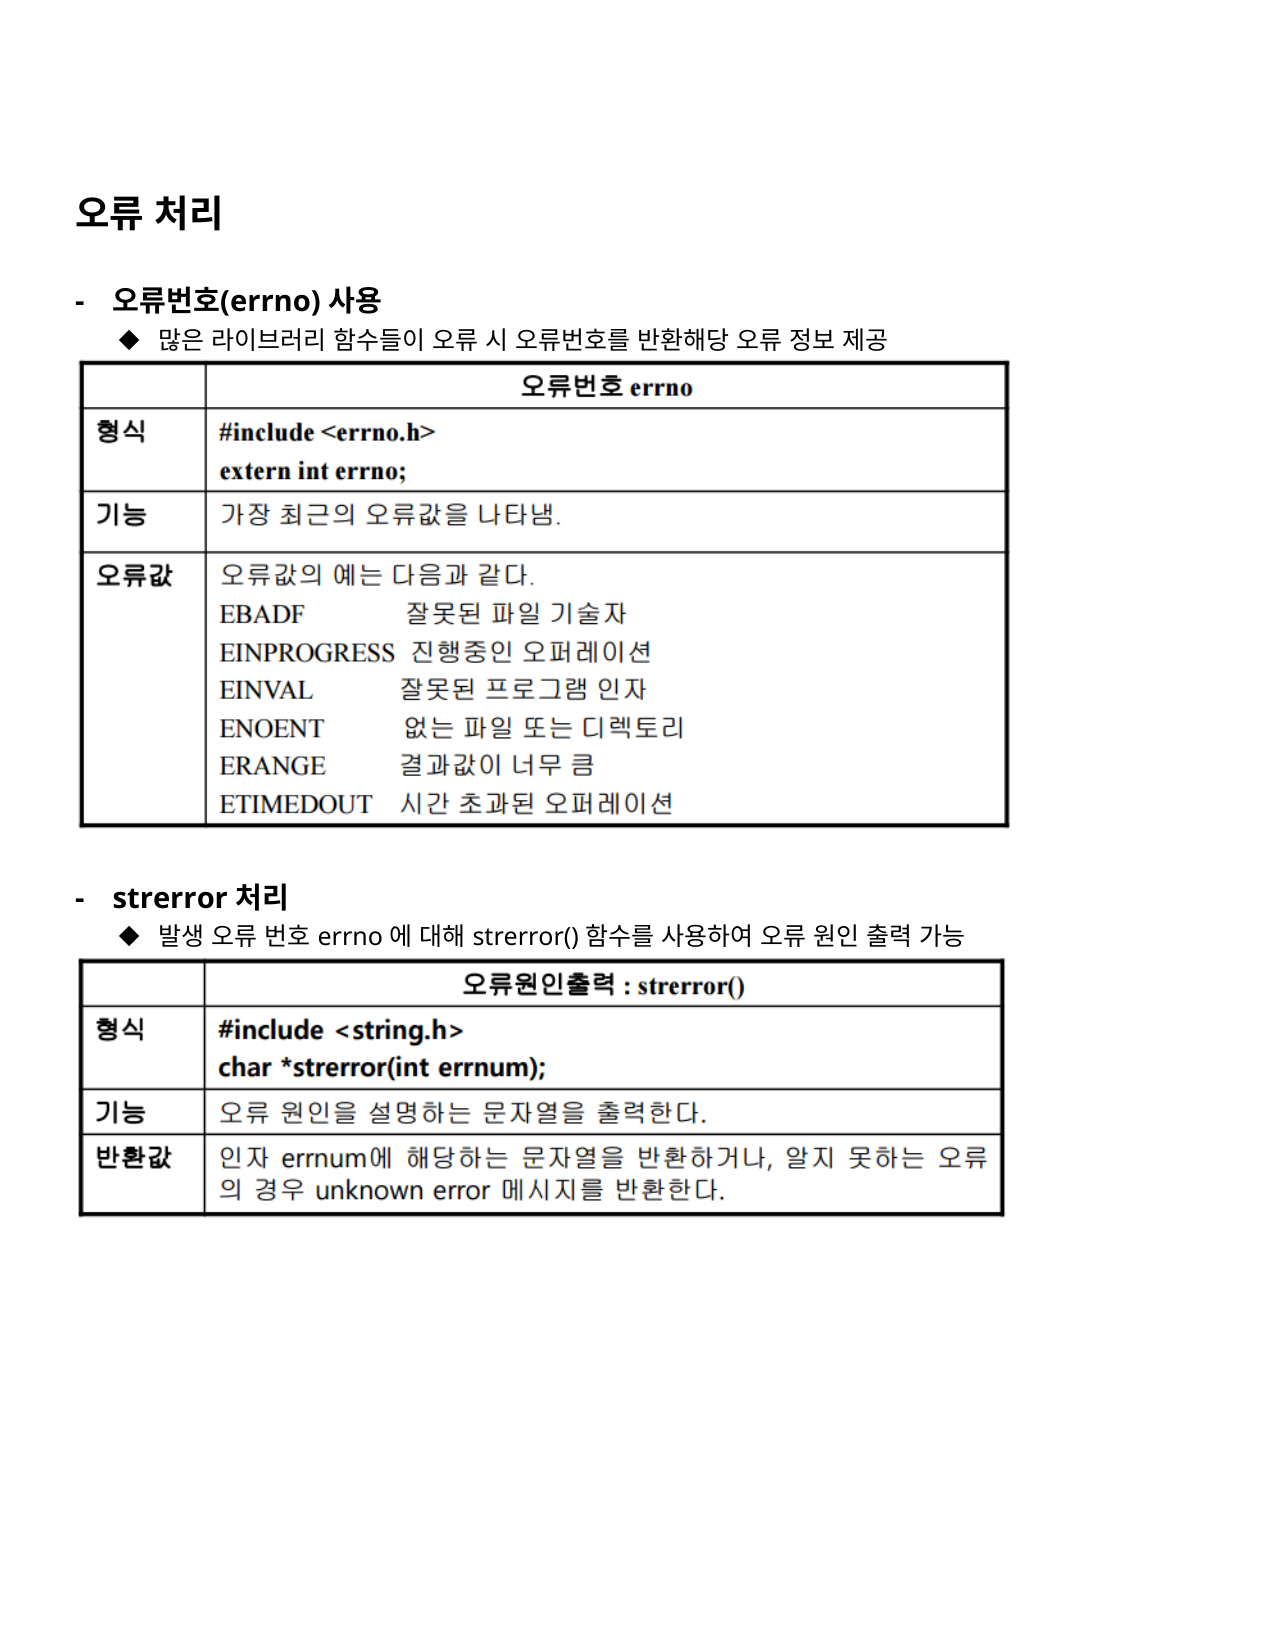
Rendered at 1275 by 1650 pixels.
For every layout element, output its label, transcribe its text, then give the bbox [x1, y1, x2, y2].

picture [75, 952, 1016, 1225]
picture [75, 356, 1016, 835]
list 발생 오류 번호 errno 에 대해 strerror() 함수를 사용하여 오류 원인 출력 가능 [117, 917, 1200, 953]
list strerror 처리 [75, 874, 1200, 917]
text 오류 처리 [75, 184, 1200, 238]
list 많은 라이브러리 함수들이 오류 시 오류번호를 반환해당 오류 정보 제공 [117, 320, 1200, 357]
list 오류번호(errno) 사용 [75, 278, 1200, 320]
